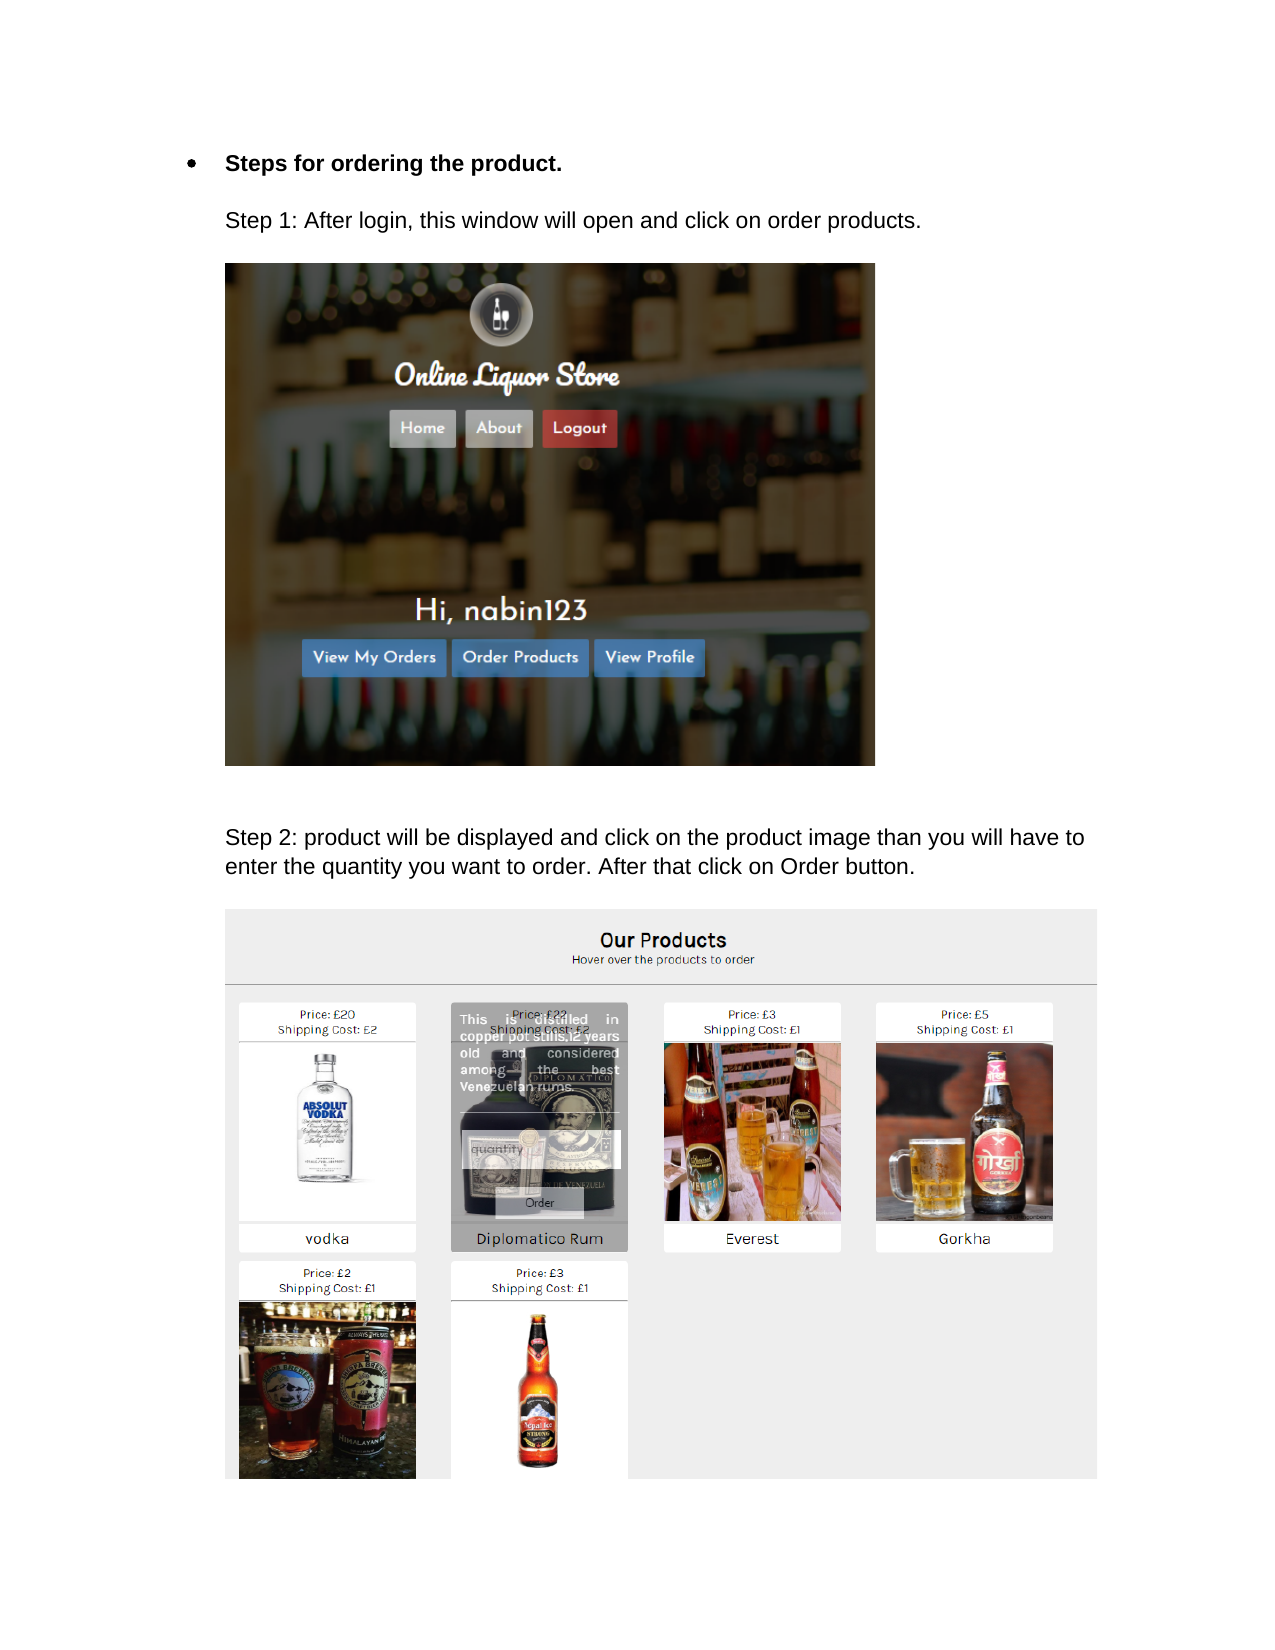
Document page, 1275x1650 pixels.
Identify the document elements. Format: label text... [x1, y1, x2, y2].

picture [225, 263, 876, 766]
list Step 2: product will be displayed and click on the product image than you will have to enter the quantity you want to order. After that click on Order button. [225, 824, 1125, 879]
list Steps for ordering the product. [187, 150, 1125, 176]
list Step 1: After login, this window will open and click on order products. [225, 207, 1125, 233]
picture [225, 909, 1098, 1479]
